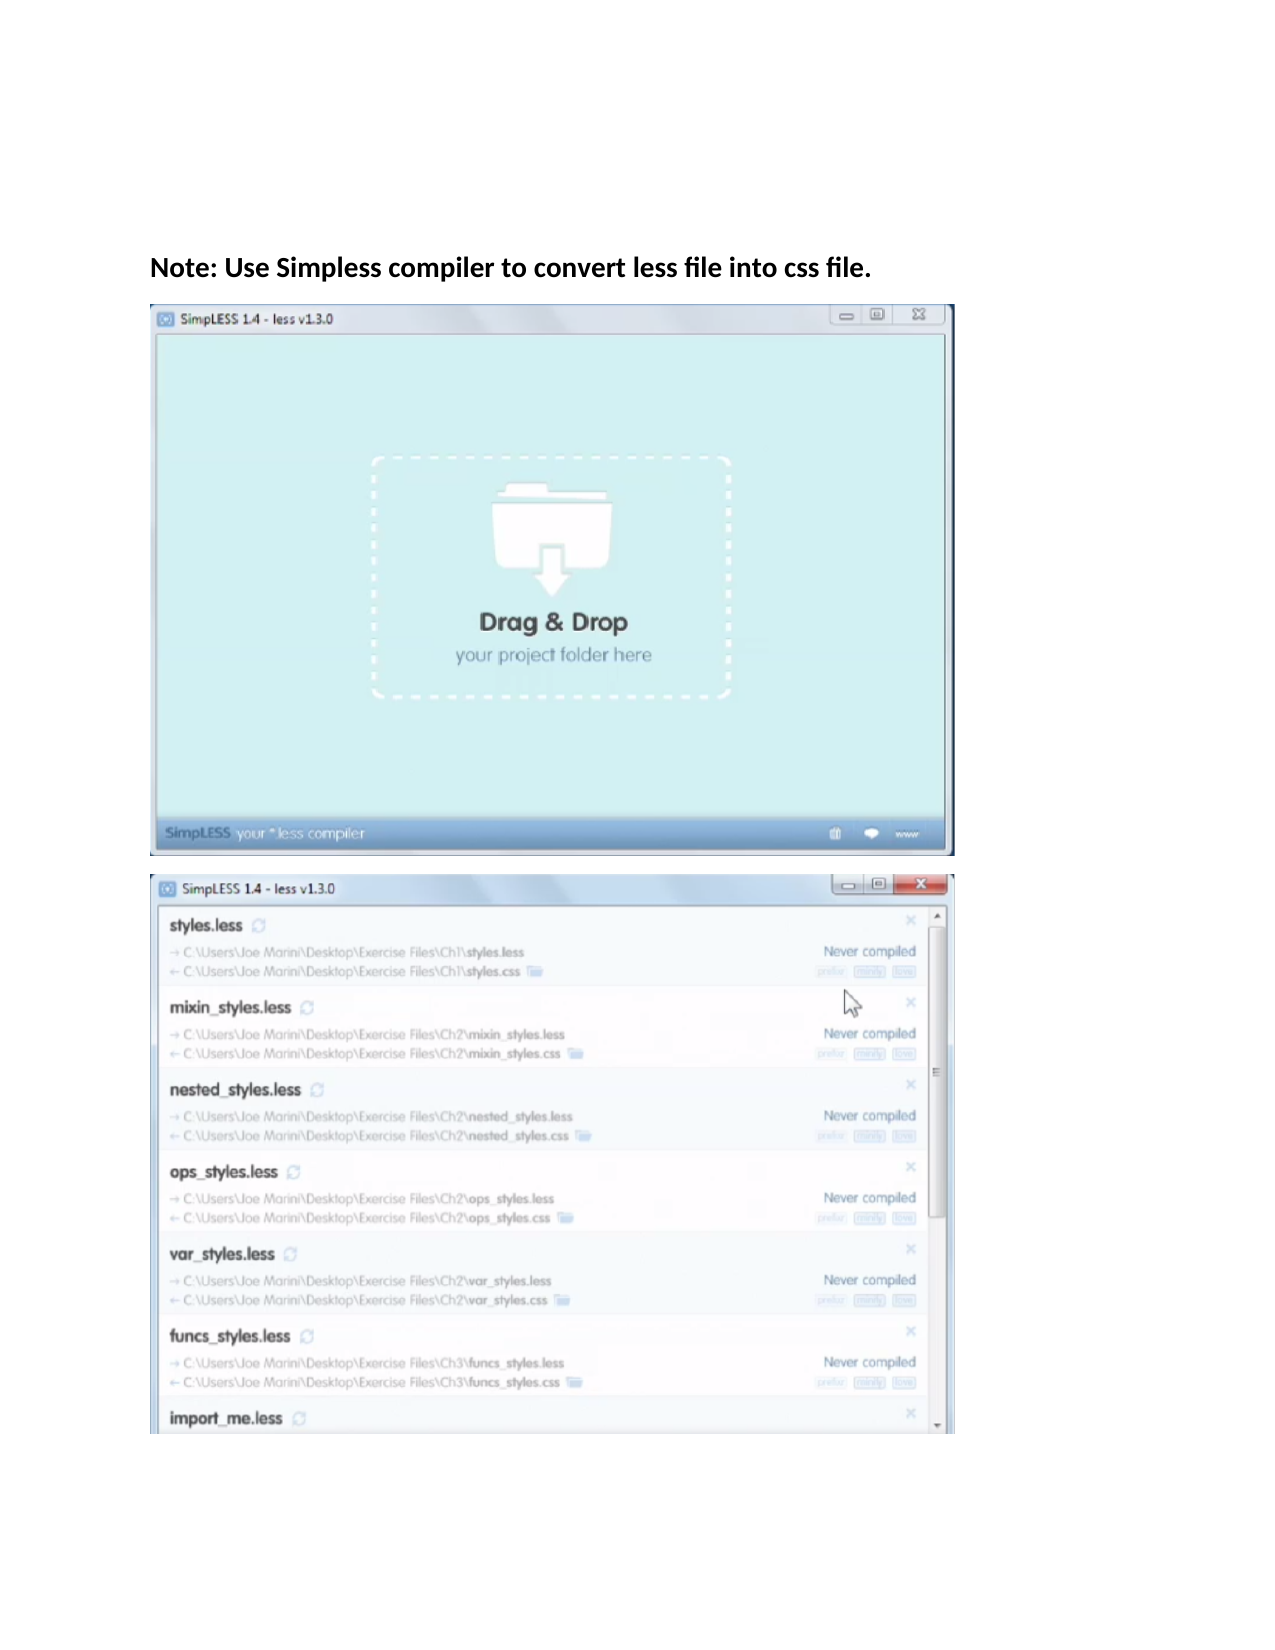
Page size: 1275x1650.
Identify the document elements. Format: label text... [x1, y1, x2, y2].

picture [150, 874, 955, 1434]
picture [150, 304, 955, 856]
text Note: Use Simpless compiler to convert less file into css file. [150, 249, 1125, 285]
